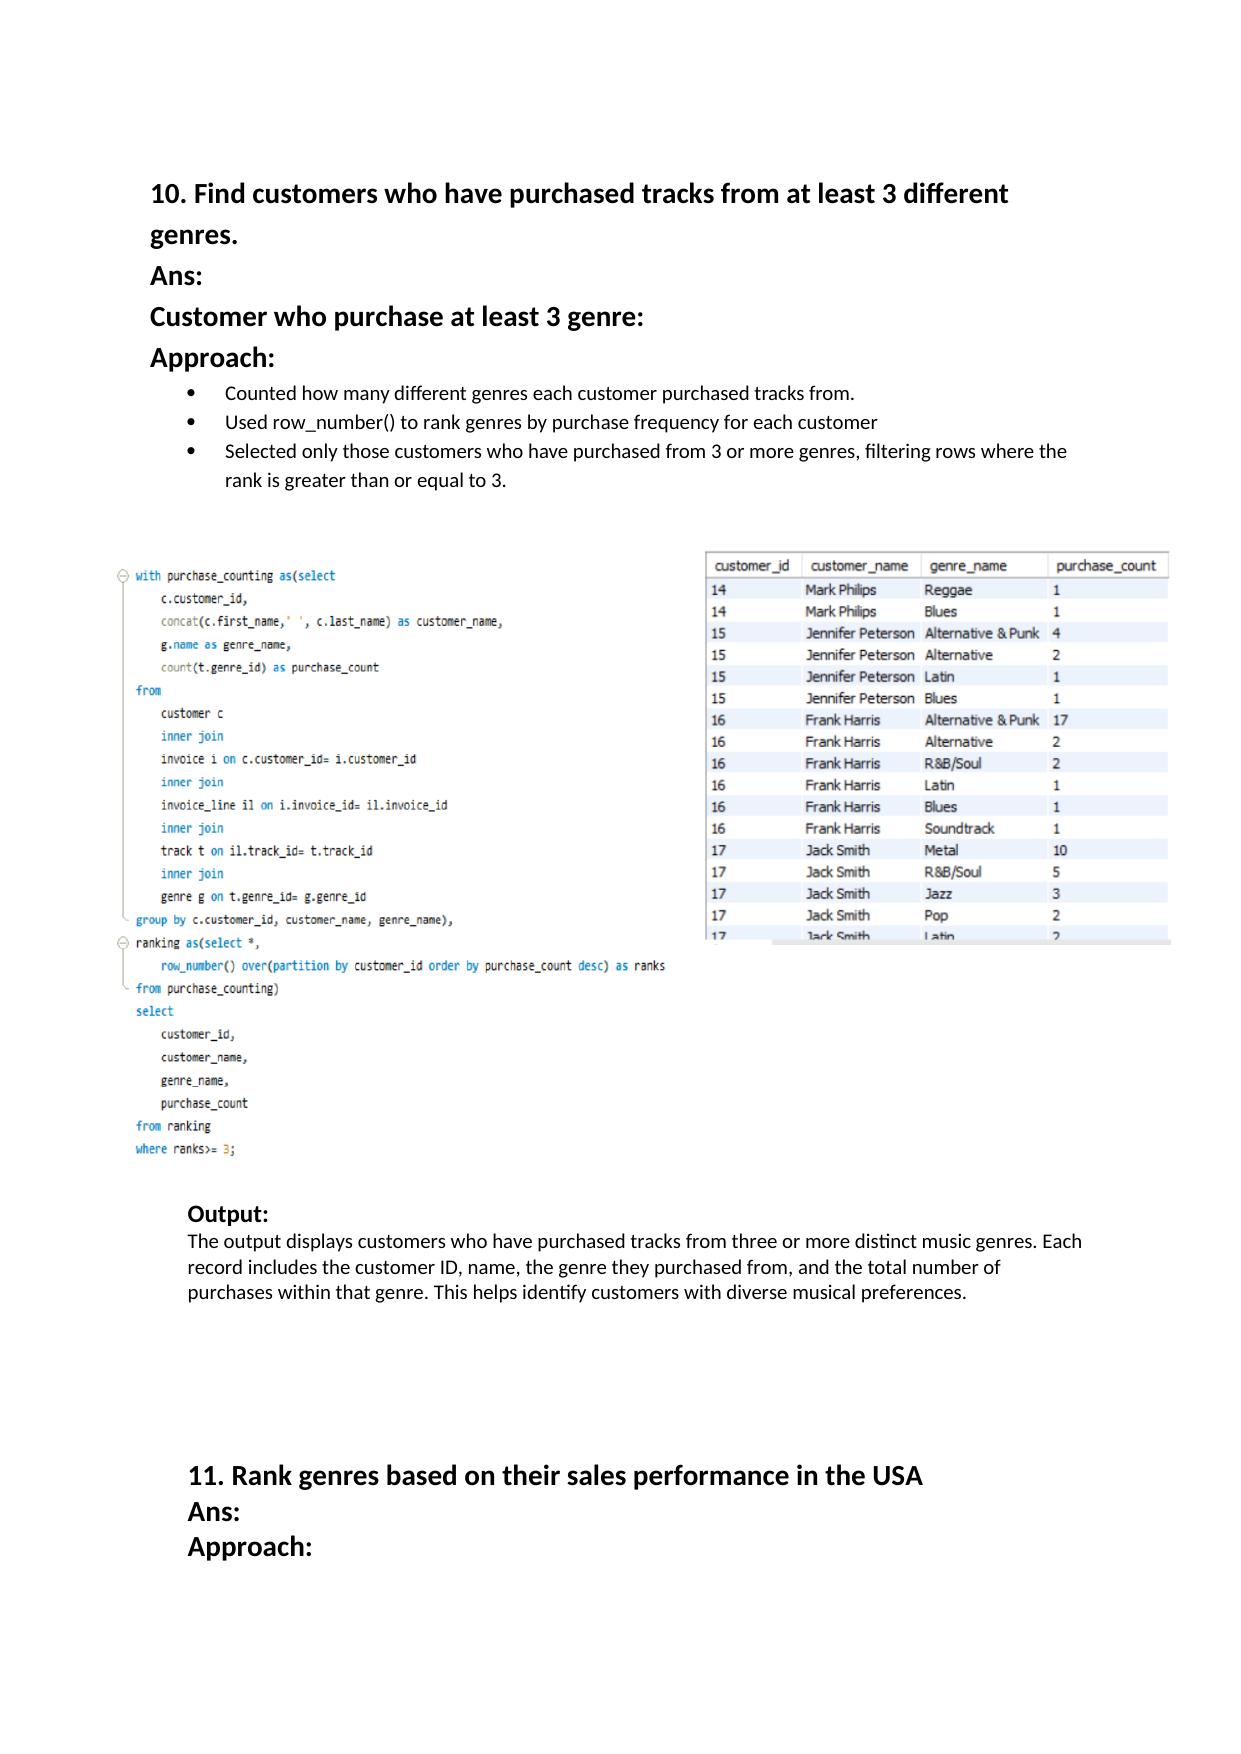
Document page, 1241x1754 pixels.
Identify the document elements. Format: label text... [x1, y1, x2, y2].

list Used row_number() to rank genres by purchase frequency for each customer [187, 409, 1090, 435]
picture [704, 550, 1171, 945]
text Customer who purchase at least 3 genre: [150, 298, 1090, 334]
text 10. Find customers who have purchased tracks from at least 3 different genres. [150, 175, 1090, 252]
list Selected only those customers who have purchased from 3 or more genres, filtering rows where the rank is greater than or equal to 3. [187, 438, 1090, 493]
text Ans: [150, 257, 1090, 293]
list Counted how many different genres each customer purchased tracks from. [187, 380, 1090, 406]
text Approach: [150, 339, 1090, 375]
picture [116, 561, 682, 1170]
text Output: [187, 1198, 1090, 1228]
text 11. Rank genres based on their sales performance in the USA [187, 1457, 1090, 1493]
text Ans: [187, 1493, 1090, 1528]
text The output displays customers who have purchased tracks from three or more distinct music genres. Each record includes the customer ID, name, the genre they purchased from, and the total number of purchases within that genre. This helps identify customers with diverse musical preferences. [187, 1228, 1090, 1305]
text Approach: [187, 1528, 1090, 1564]
